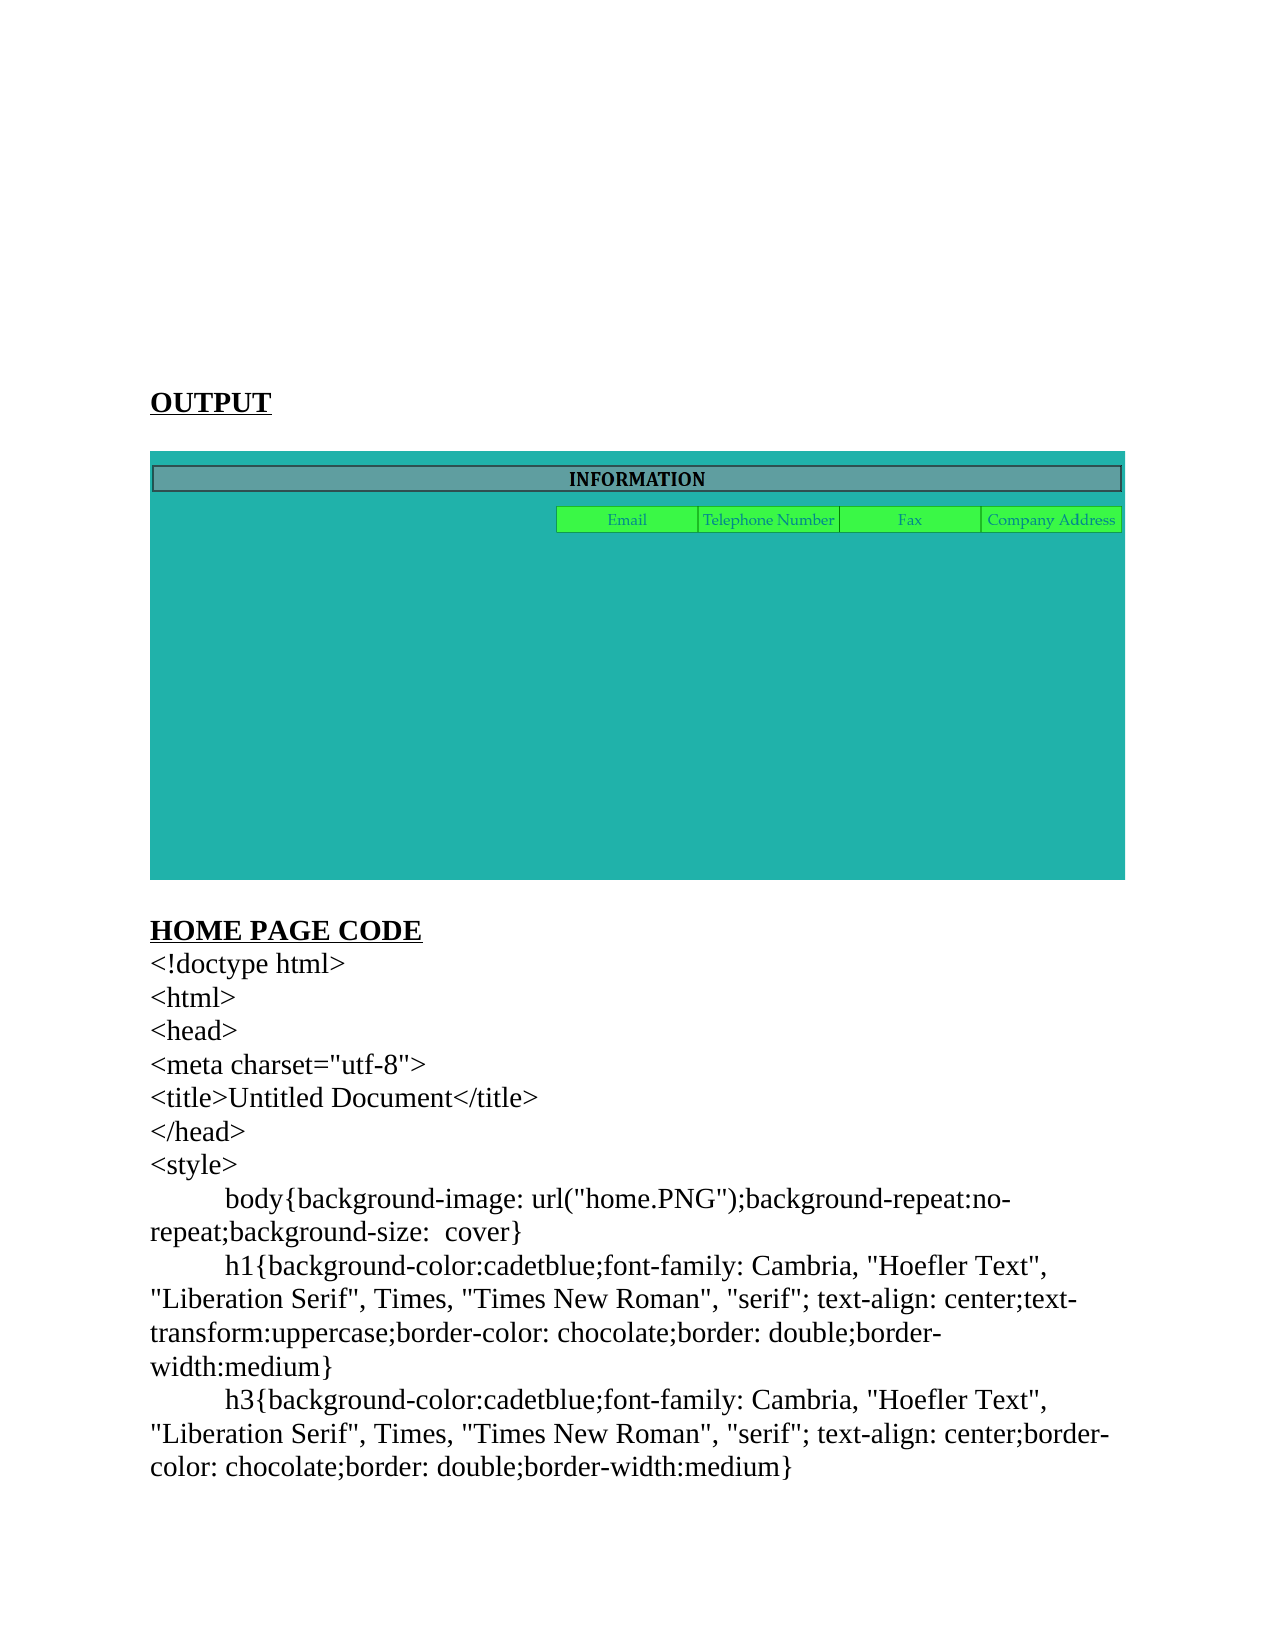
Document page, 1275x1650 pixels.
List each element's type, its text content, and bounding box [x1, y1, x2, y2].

text <head> [150, 1013, 1125, 1047]
text </head> [150, 1114, 1125, 1147]
text h3{background-color:cadetblue;font-family: Cambria, "Hoefler Text", "Liberation Serif", Times, "Times New Roman", "serif"; text-align: center;border-color: chocolate;border: double;border-width:medium} [150, 1382, 1125, 1483]
picture [150, 451, 1125, 880]
text h1{background-color:cadetblue;font-family: Cambria, "Hoefler Text", "Liberation Serif", Times, "Times New Roman", "serif"; text-align: center;text-transform:uppercase;border-color: chocolate;border: double;border-width:medium} [150, 1248, 1125, 1382]
text <style> [150, 1147, 1125, 1181]
text OUTPUT [150, 385, 1169, 418]
text HOME PAGE CODE [150, 913, 1125, 946]
text <!doctype html> [150, 946, 1125, 980]
text <html> [150, 980, 1125, 1013]
text body{background-image: url("home.PNG");background-repeat:no-repeat;background-size: cover} [150, 1181, 1125, 1248]
text <title>Untitled Document</title> [150, 1080, 1125, 1114]
text <meta charset="utf-8"> [150, 1047, 1125, 1080]
